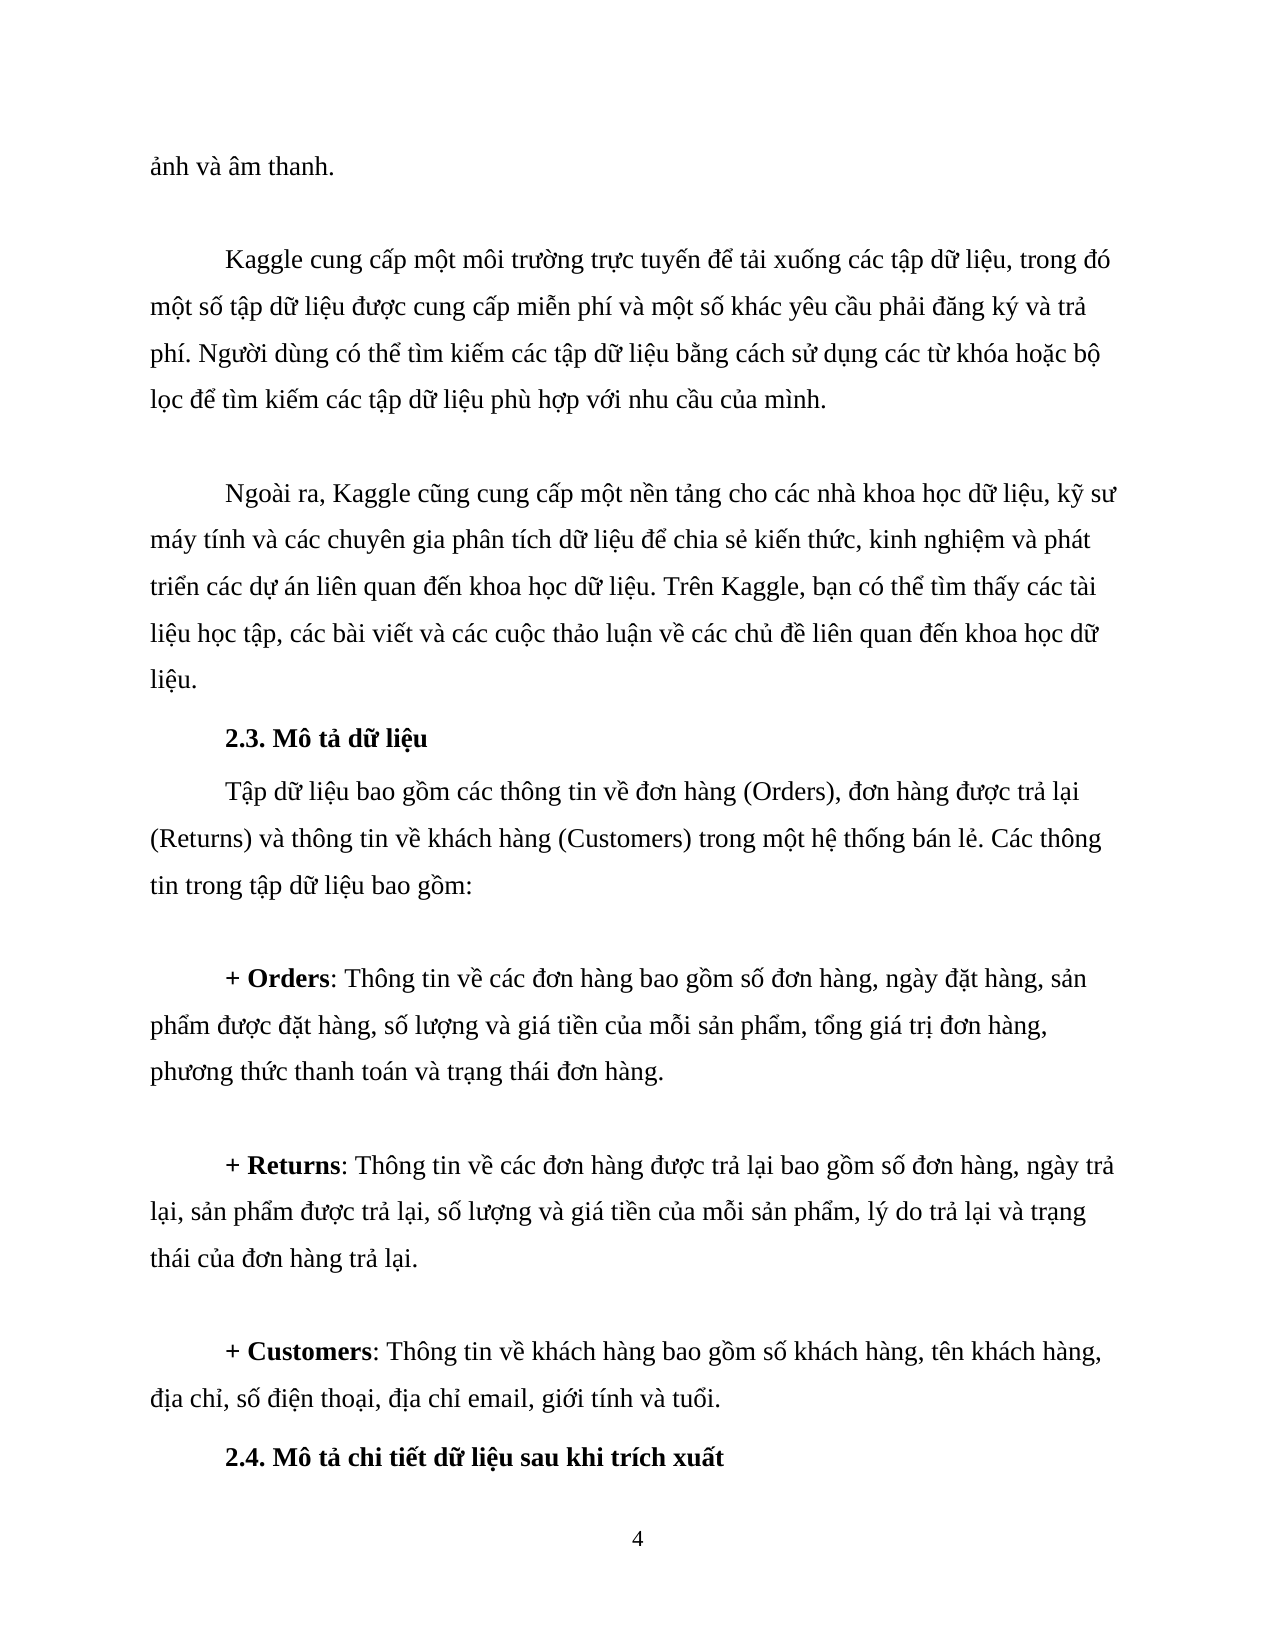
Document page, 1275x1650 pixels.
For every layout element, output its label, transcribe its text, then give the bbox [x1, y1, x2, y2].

text Mô tả chi tiết dữ liệu sau khi trích xuất [225, 1441, 1125, 1472]
text Mô tả dữ liệu [225, 722, 1125, 754]
text Kaggle cung cấp một môi trường trực tuyến để tải xuống các tập dữ liệu, trong đó một số tập dữ liệu được cung cấp miễn phí và một số khác yêu cầu phải đăng ký và trả phí. Người dùng có thể tìm kiếm các tập dữ liệu bằng cách sử dụng các từ khóa hoặc bộ lọc để tìm kiếm các tập dữ liệu phù hợp với nhu cầu của mình. [150, 243, 1125, 414]
text Ngoài ra, Kaggle cũng cung cấp một nền tảng cho các nhà khoa học dữ liệu, kỹ sư máy tính và các chuyên gia phân tích dữ liệu để chia sẻ kiến thức, kinh nghiệm và phát triển các dự án liên quan đến khoa học dữ liệu. Trên Kaggle, bạn có thể tìm thấy các tài liệu học tập, các bài viết và các cuộc thảo luận về các chủ đề liên quan đến khoa học dữ liệu. [150, 477, 1125, 694]
text + Returns: Thông tin về các đơn hàng được trả lại bao gồm số đơn hàng, ngày trả lại, sản phẩm được trả lại, số lượng và giá tiền của mỗi sản phẩm, lý do trả lại và trạng thái của đơn hàng trả lại. [150, 1149, 1125, 1273]
text Tập dữ liệu bao gồm các thông tin về đơn hàng (Orders), đơn hàng được trả lại (Returns) và thông tin về khách hàng (Customers) trong một hệ thống bán lẻ. Các thông tin trong tập dữ liệu bao gồm: [150, 775, 1125, 900]
text + Orders: Thông tin về các đơn hàng bao gồm số đơn hàng, ngày đặt hàng, sản phẩm được đặt hàng, số lượng và giá tiền của mỗi sản phẩm, tổng giá trị đơn hàng, phương thức thanh toán và trạng thái đơn hàng. [150, 962, 1125, 1087]
text + Customers: Thông tin về khách hàng bao gồm số khách hàng, tên khách hàng, địa chỉ, số điện thoại, địa chỉ email, giới tính và tuổi. [150, 1335, 1125, 1413]
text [150, 150, 1125, 181]
